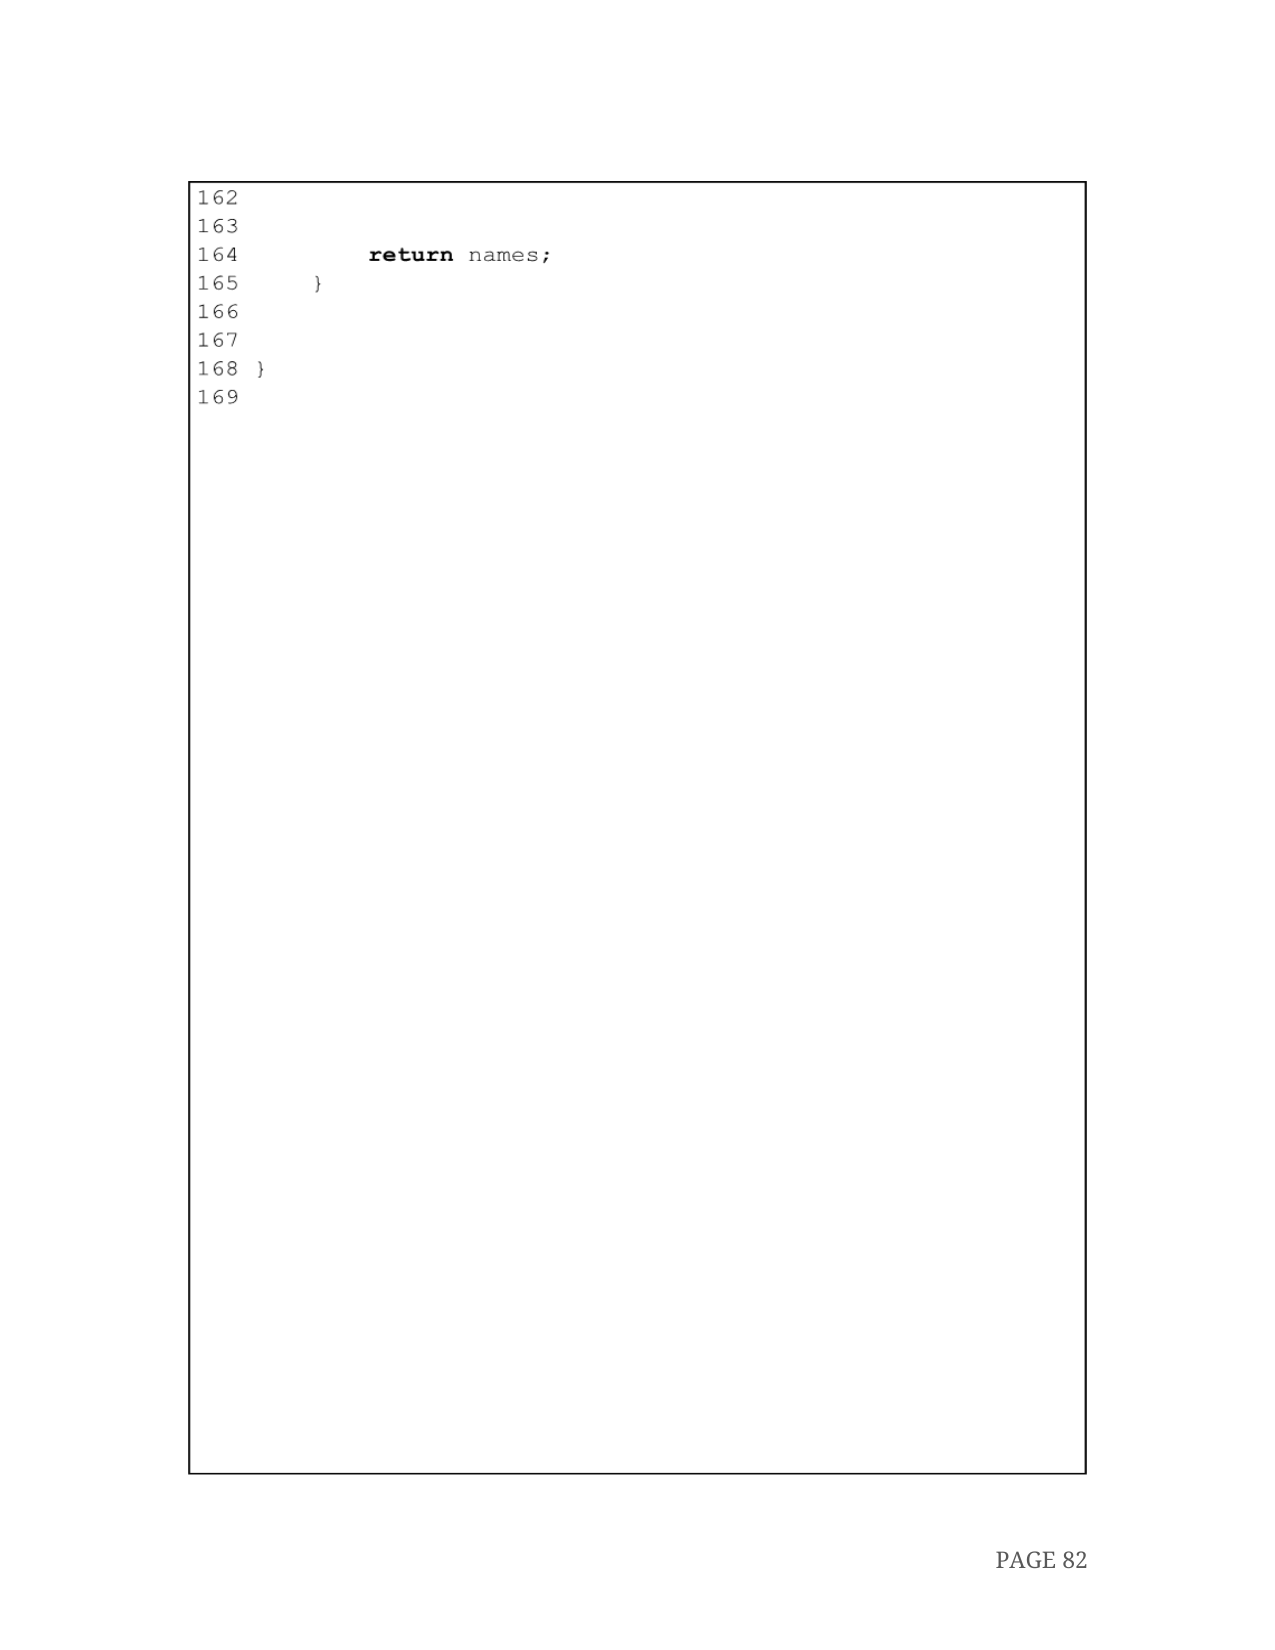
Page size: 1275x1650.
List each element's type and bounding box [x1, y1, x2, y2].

picture [187, 180, 1088, 1477]
